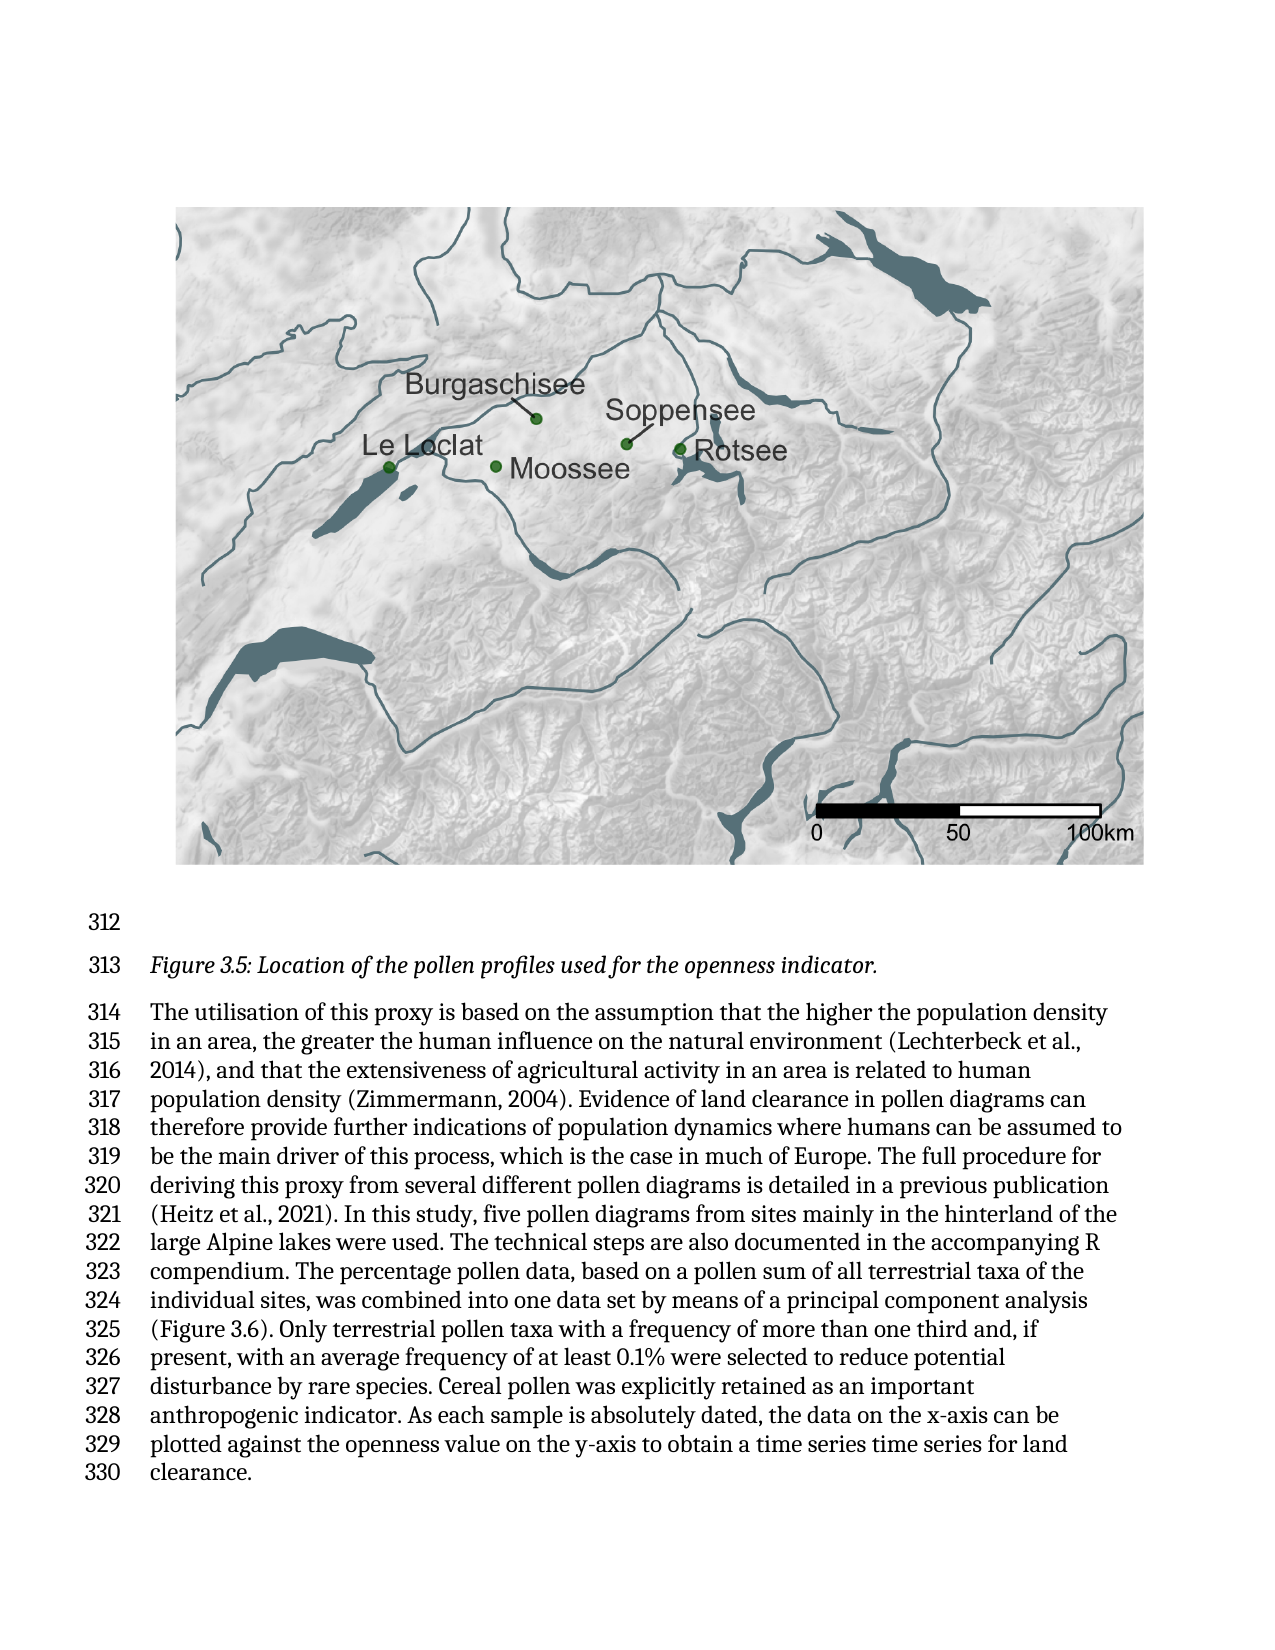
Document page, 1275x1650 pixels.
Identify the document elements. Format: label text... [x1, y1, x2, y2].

text The utilisation of this proxy is based on the assumption that the higher the population density in an area, the greater the human influence on the natural environment (Lechterbeck et al., 2014), and that the extensiveness of agricultural activity in an area is related to human population density (Zimmermann, 2004). Evidence of land clearance in pollen diagrams can therefore provide further indications of population dynamics where humans can be assumed to be the main driver of this process, which is the case in much of Europe. The full procedure for deriving this proxy from several different pollen diagrams is detailed in a previous publication (Heitz et al., 2021). In this study, five pollen diagrams from sites mainly in the hinterland of the large Alpine lakes were used. The technical steps are also documented in the accompanying R compendium. The percentage pollen data, based on a pollen sum of all terrestrial taxa of the individual sites, was combined into one data set by means of a principal component analysis (Figure 3.6). Only terrestrial pollen taxa with a frequency of more than one third and, if present, with an average frequency of at least 0.1% were selected to reduce potential disturbance by rare species. Cereal pollen was explicitly retained as an important anthropogenic indicator. As each sample is absolutely dated, the data on the x-axis can be plotted against the openness value on the y-axis to obtain a time series time series for land clearance. [150, 998, 1125, 1487]
picture [168, 150, 1144, 930]
text Figure 3.5: Location of the pollen profiles used for the openness indicator. [150, 951, 1125, 979]
